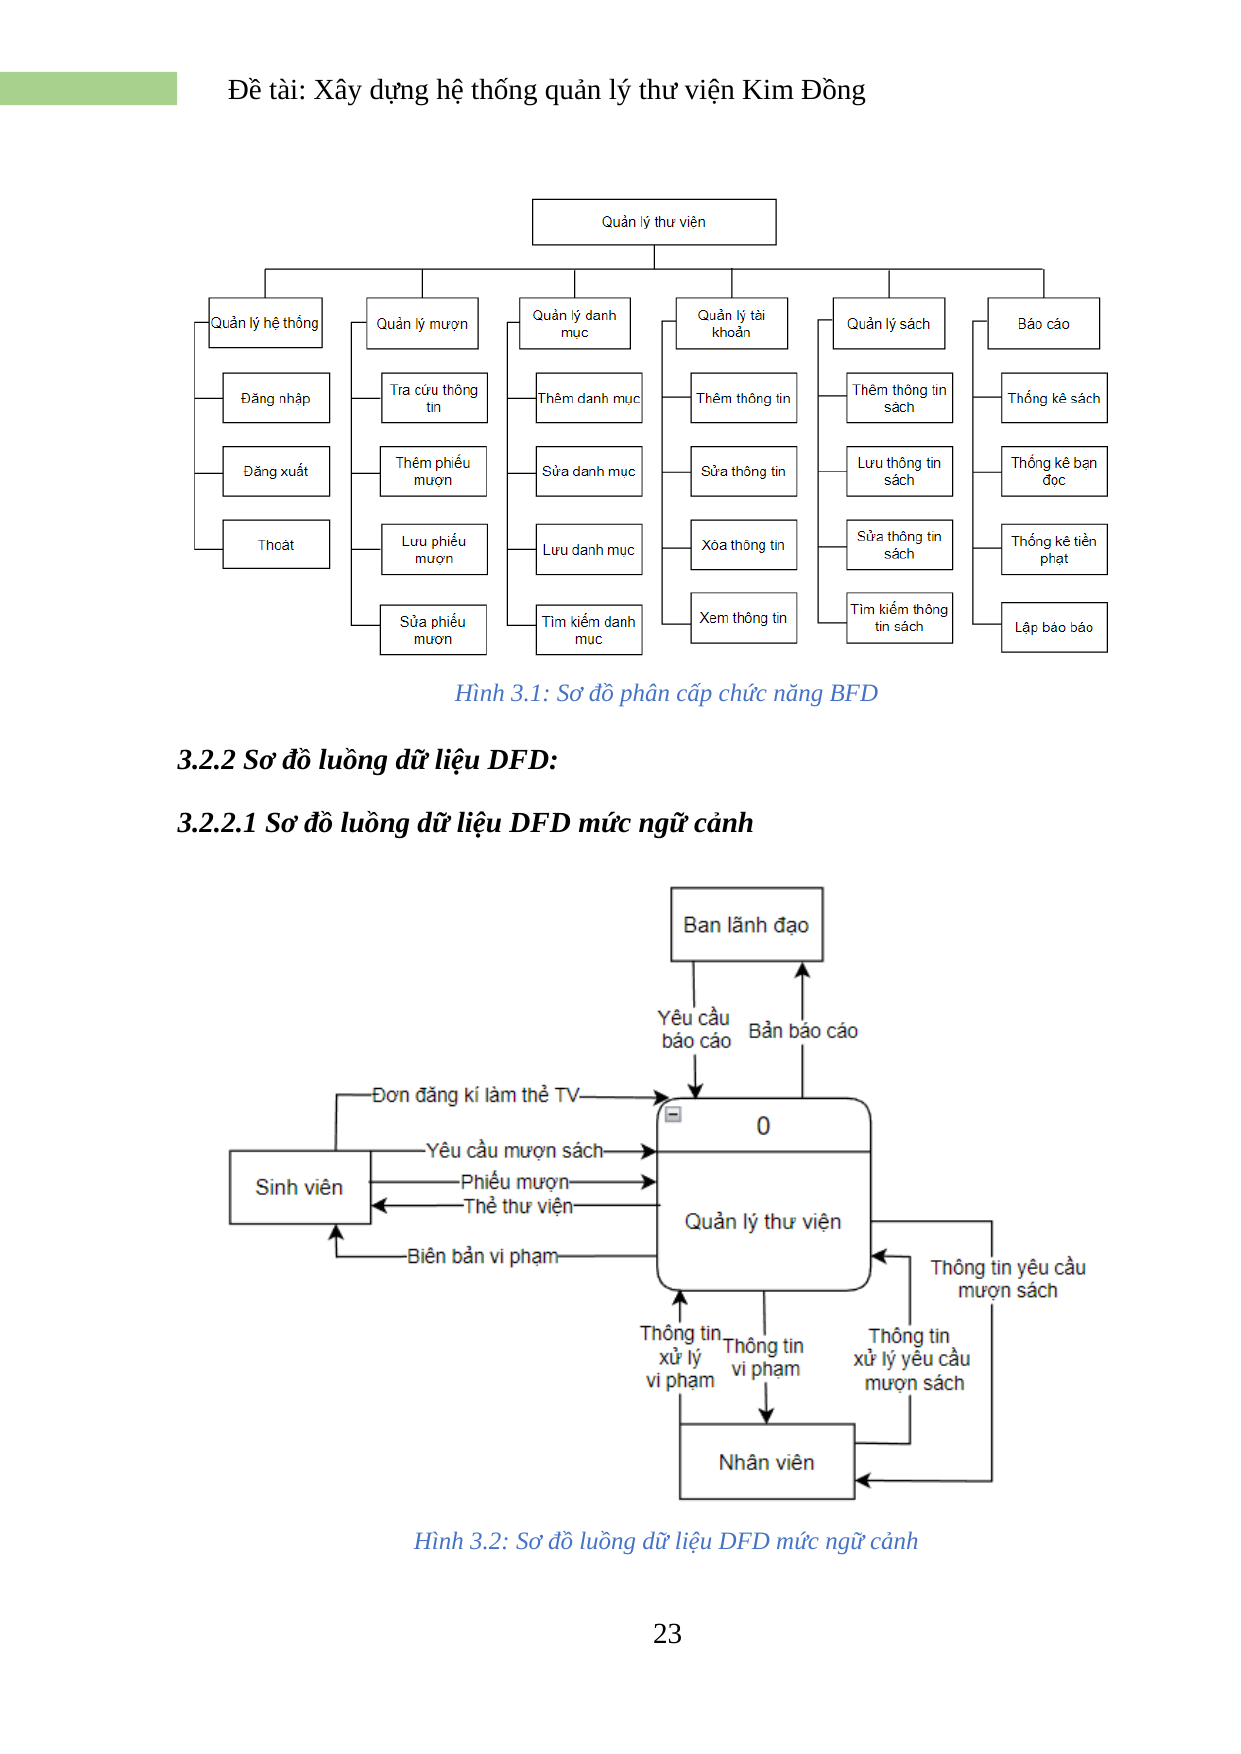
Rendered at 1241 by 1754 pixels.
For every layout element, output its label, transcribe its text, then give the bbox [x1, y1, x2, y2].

text Sơ đồ luồng dữ liệu DFD mức ngữ cảnh [177, 805, 1122, 838]
text Hình 3.1: Sơ đồ phân cấp chức năng BFD [177, 678, 1122, 707]
picture [212, 867, 1108, 1510]
text Hình 3.2: Sơ đồ luồng dữ liệu DFD mức ngữ cảnh [177, 1526, 1122, 1555]
picture [177, 177, 1123, 662]
text Sơ đồ luồng dữ liệu DFD: [177, 742, 1122, 776]
